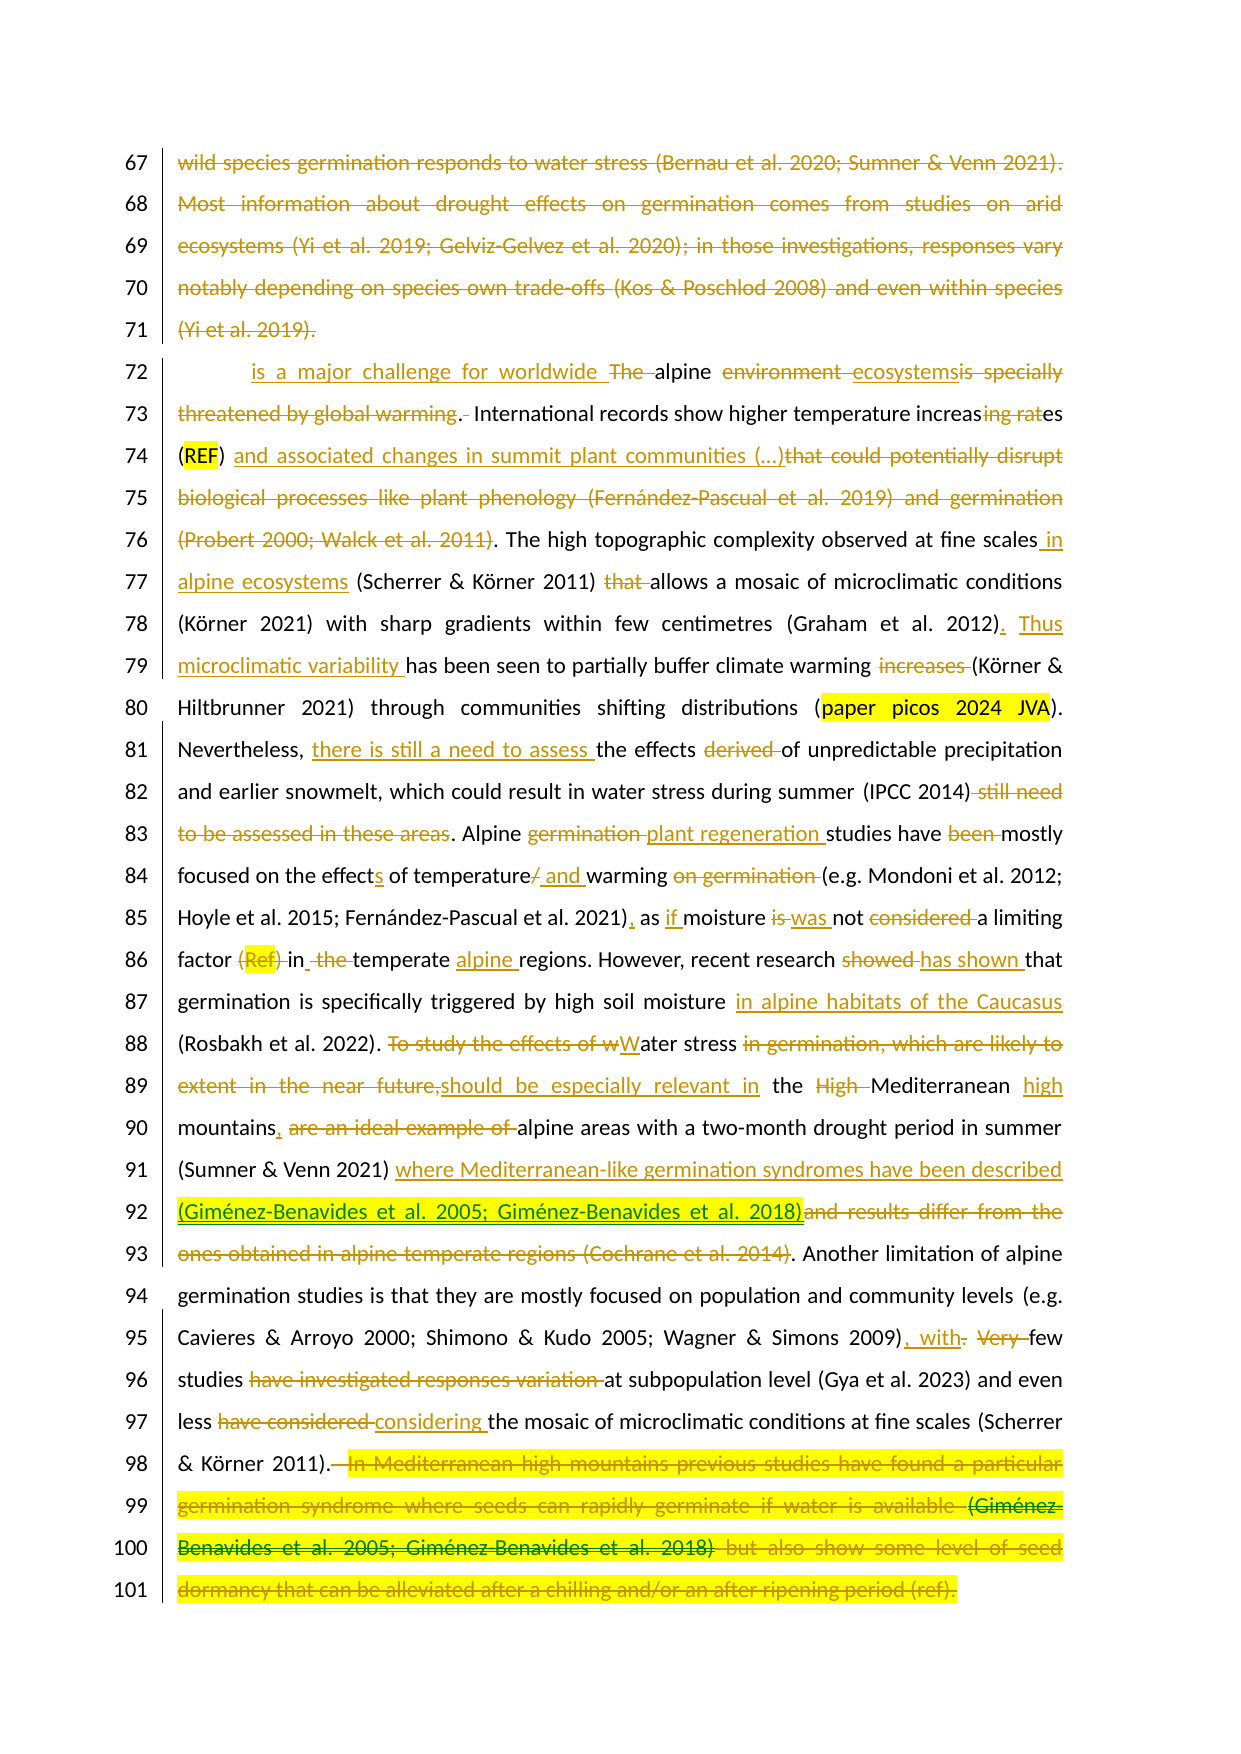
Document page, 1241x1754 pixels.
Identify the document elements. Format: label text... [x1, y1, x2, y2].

text alpine . International records show higher temperature increases (REF) . The high topographic complexity observed at fine scales (Scherrer & Körner 2011) allows a mosaic of microclimatic conditions (Körner 2021) with sharp gradients within few centimetres (Graham et al. 2012) has been seen to partially buffer climate warming (Körner & Hiltbrunner 2021) through communities shifting distributions (paper picos 2024 JVA). Nevertheless, the effects of unpredictable precipitation and earlier snowmelt, which could result in water stress during summer (IPCC 2014). Alpine studies have mostly focused on the effect of temperaturewarming (e.g. Mondoni et al. 2012; Hoyle et al. 2015; Fernández-Pascual et al. 2021) as moisture not a limiting factor intemperate regions. However, recent research that germination is specifically triggered by high soil moisture (Rosbakh et al. 2022). ater stress the Mediterranean mountains alpine areas with a two-month drought period in summer (Sumner & Venn 2021) . Another limitation of alpine germination studies is that they are mostly focused on population and community levels (e.g. Cavieres & Arroyo 2000; Shimono & Kudo 2005; Wagner & Simons 2009) few studies at subpopulation level (Gya et al. 2023) and even less the mosaic of microclimatic conditions at fine scales (Scherrer & Körner 2011). [177, 500, 1063, 1212]
text alpine . International records show higher temperature increases (REF) . The high topographic complexity observed at fine scales (Scherrer & Körner 2011) allows a mosaic of microclimatic conditions (Körner 2021) with sharp gradients within few centimetres (Graham et al. 2012) has been seen to partially buffer climate warming (Körner & Hiltbrunner 2021) through communities shifting distributions (paper picos 2024 JVA). Nevertheless, the effects of unpredictable precipitation and earlier snowmelt, which could result in water stress during summer (IPCC 2014). Alpine studies have mostly focused on the effect of temperaturewarming (e.g. Mondoni et al. 2012; Hoyle et al. 2015; Fernández-Pascual et al. 2021) as moisture not a limiting factor intemperate regions. However, recent research that germination is specifically triggered by high soil moisture (Rosbakh et al. 2022). ater stress the Mediterranean mountains alpine areas with a two-month drought period in summer (Sumner & Venn 2021) . Another limitation of alpine germination studies is that they are mostly focused on population and community levels (e.g. Cavieres & Arroyo 2000; Shimono & Kudo 2005; Wagner & Simons 2009) few studies at subpopulation level (Gya et al. 2023) and even less the mosaic of microclimatic conditions at fine scales (Scherrer & Körner 2011). [177, 1213, 1063, 1506]
text alpine . International records show higher temperature increases (REF) . The high topographic complexity observed at fine scales (Scherrer & Körner 2011) allows a mosaic of microclimatic conditions (Körner 2021) with sharp gradients within few centimetres (Graham et al. 2012) has been seen to partially buffer climate warming (Körner & Hiltbrunner 2021) through communities shifting distributions (paper picos 2024 JVA). Nevertheless, the effects of unpredictable precipitation and earlier snowmelt, which could result in water stress during summer (IPCC 2014). Alpine studies have mostly focused on the effect of temperaturewarming (e.g. Mondoni et al. 2012; Hoyle et al. 2015; Fernández-Pascual et al. 2021) as moisture not a limiting factor intemperate regions. However, recent research that germination is specifically triggered by high soil moisture (Rosbakh et al. 2022). ater stress the Mediterranean mountains alpine areas with a two-month drought period in summer (Sumner & Venn 2021) . Another limitation of alpine germination studies is that they are mostly focused on population and community levels (e.g. Cavieres & Arroyo 2000; Shimono & Kudo 2005; Wagner & Simons 2009) few studies at subpopulation level (Gya et al. 2023) and even less the mosaic of microclimatic conditions at fine scales (Scherrer & Körner 2011). [177, 357, 1063, 499]
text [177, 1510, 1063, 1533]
